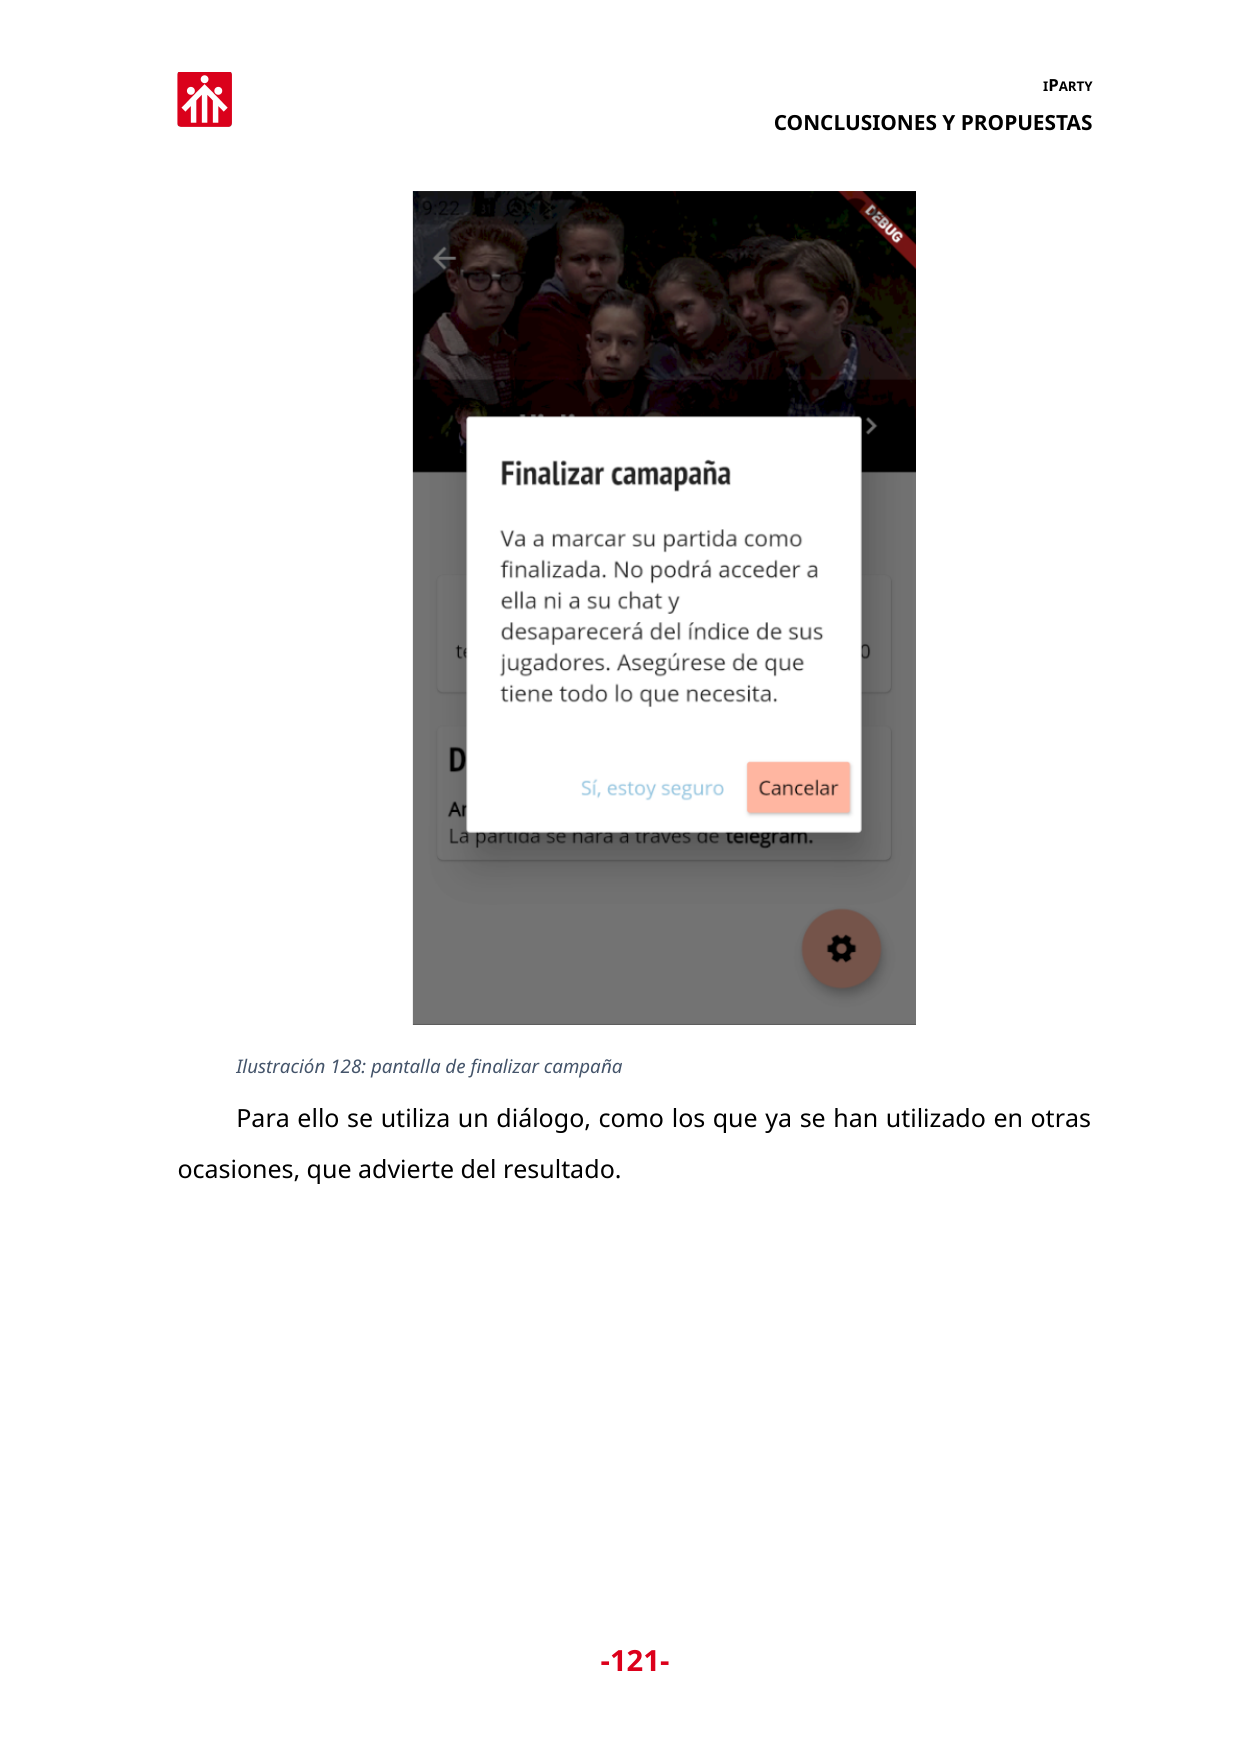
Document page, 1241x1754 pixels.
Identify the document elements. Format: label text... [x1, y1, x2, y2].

text Ilustración 128: pantalla de finalizar campaña [177, 1054, 1092, 1079]
picture [177, 72, 232, 127]
text Para ello se utiliza un diálogo, como los que ya se han utilizado en otras ocasiones, que advierte del resultado. [177, 1100, 1092, 1185]
picture [412, 191, 916, 1025]
